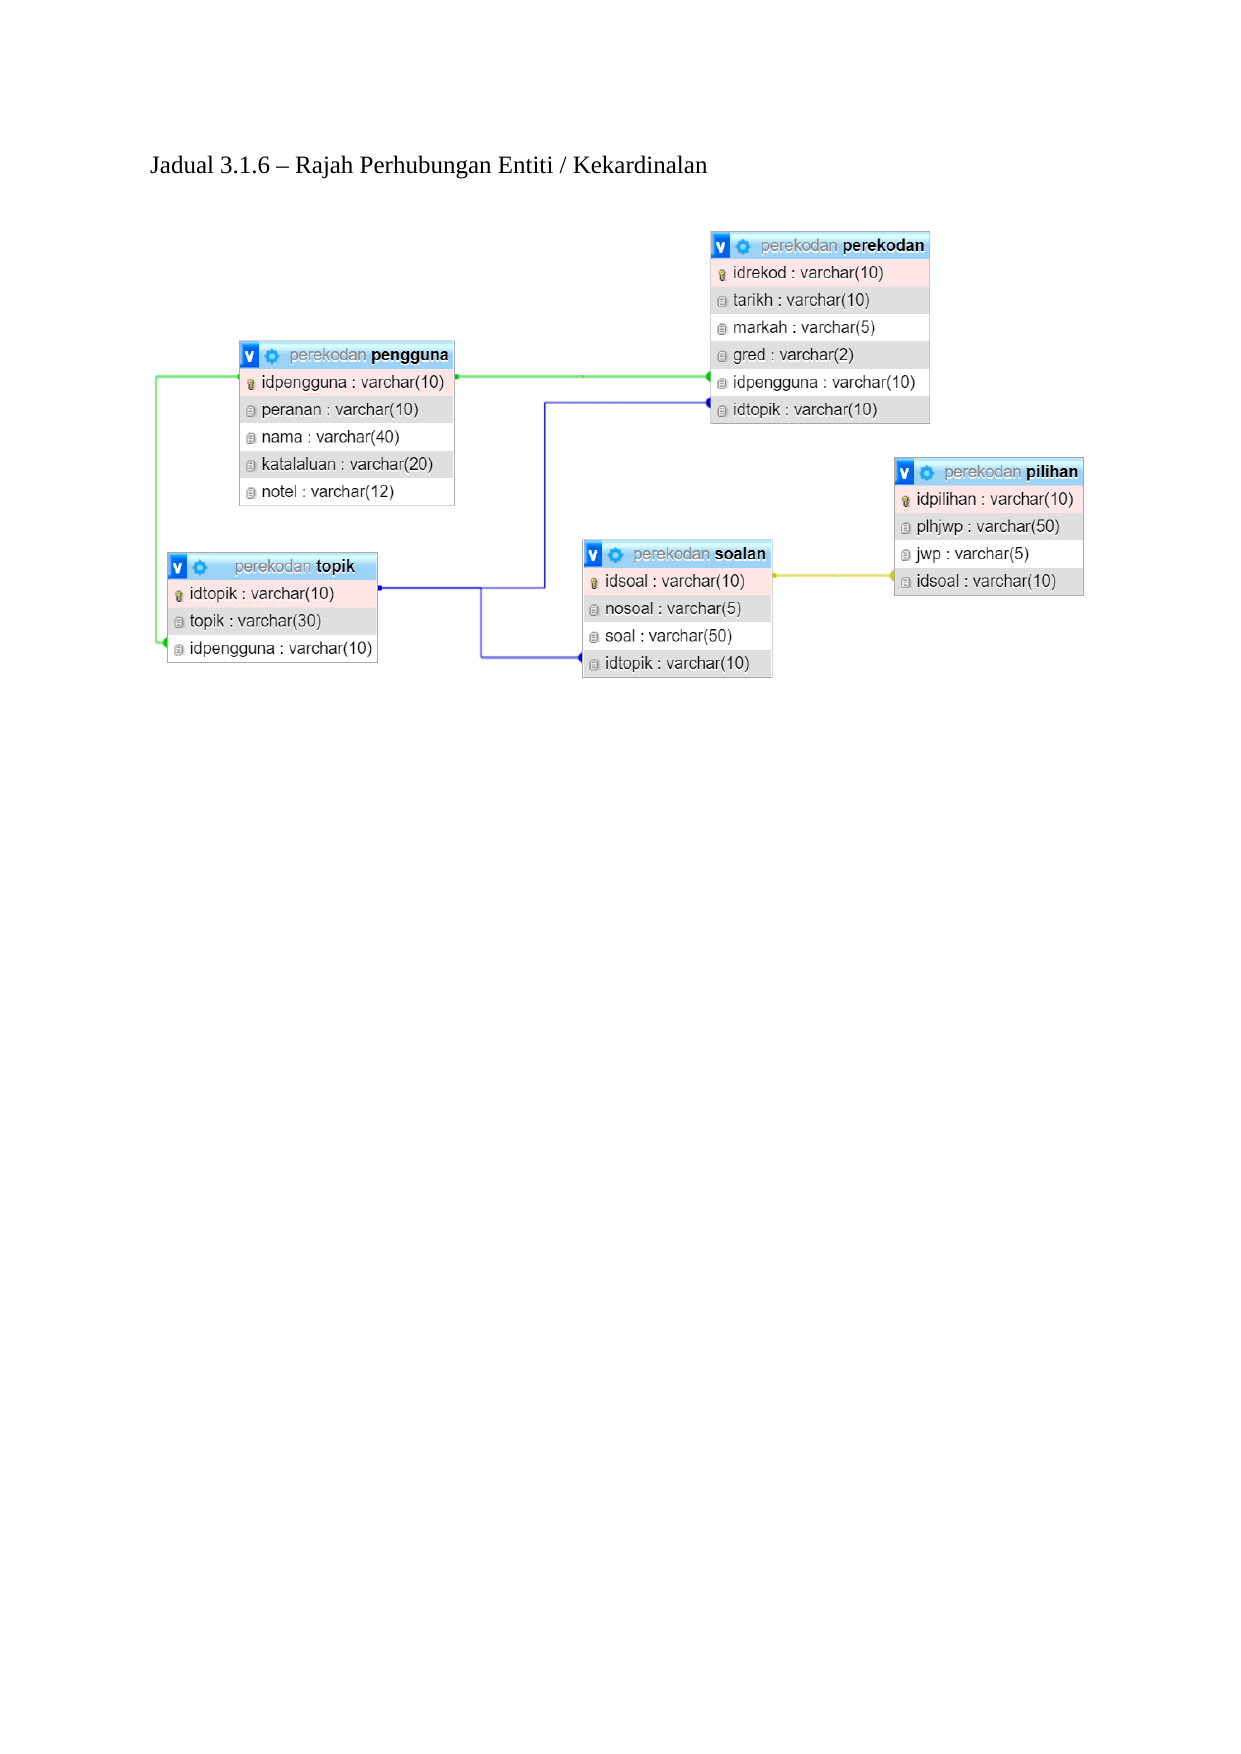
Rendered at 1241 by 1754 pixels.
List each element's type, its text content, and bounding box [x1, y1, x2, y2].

text Jadual 3.1.6 – Rajah Perhubungan Entiti / Kekardinalan [150, 150, 1090, 179]
picture [150, 193, 1089, 706]
